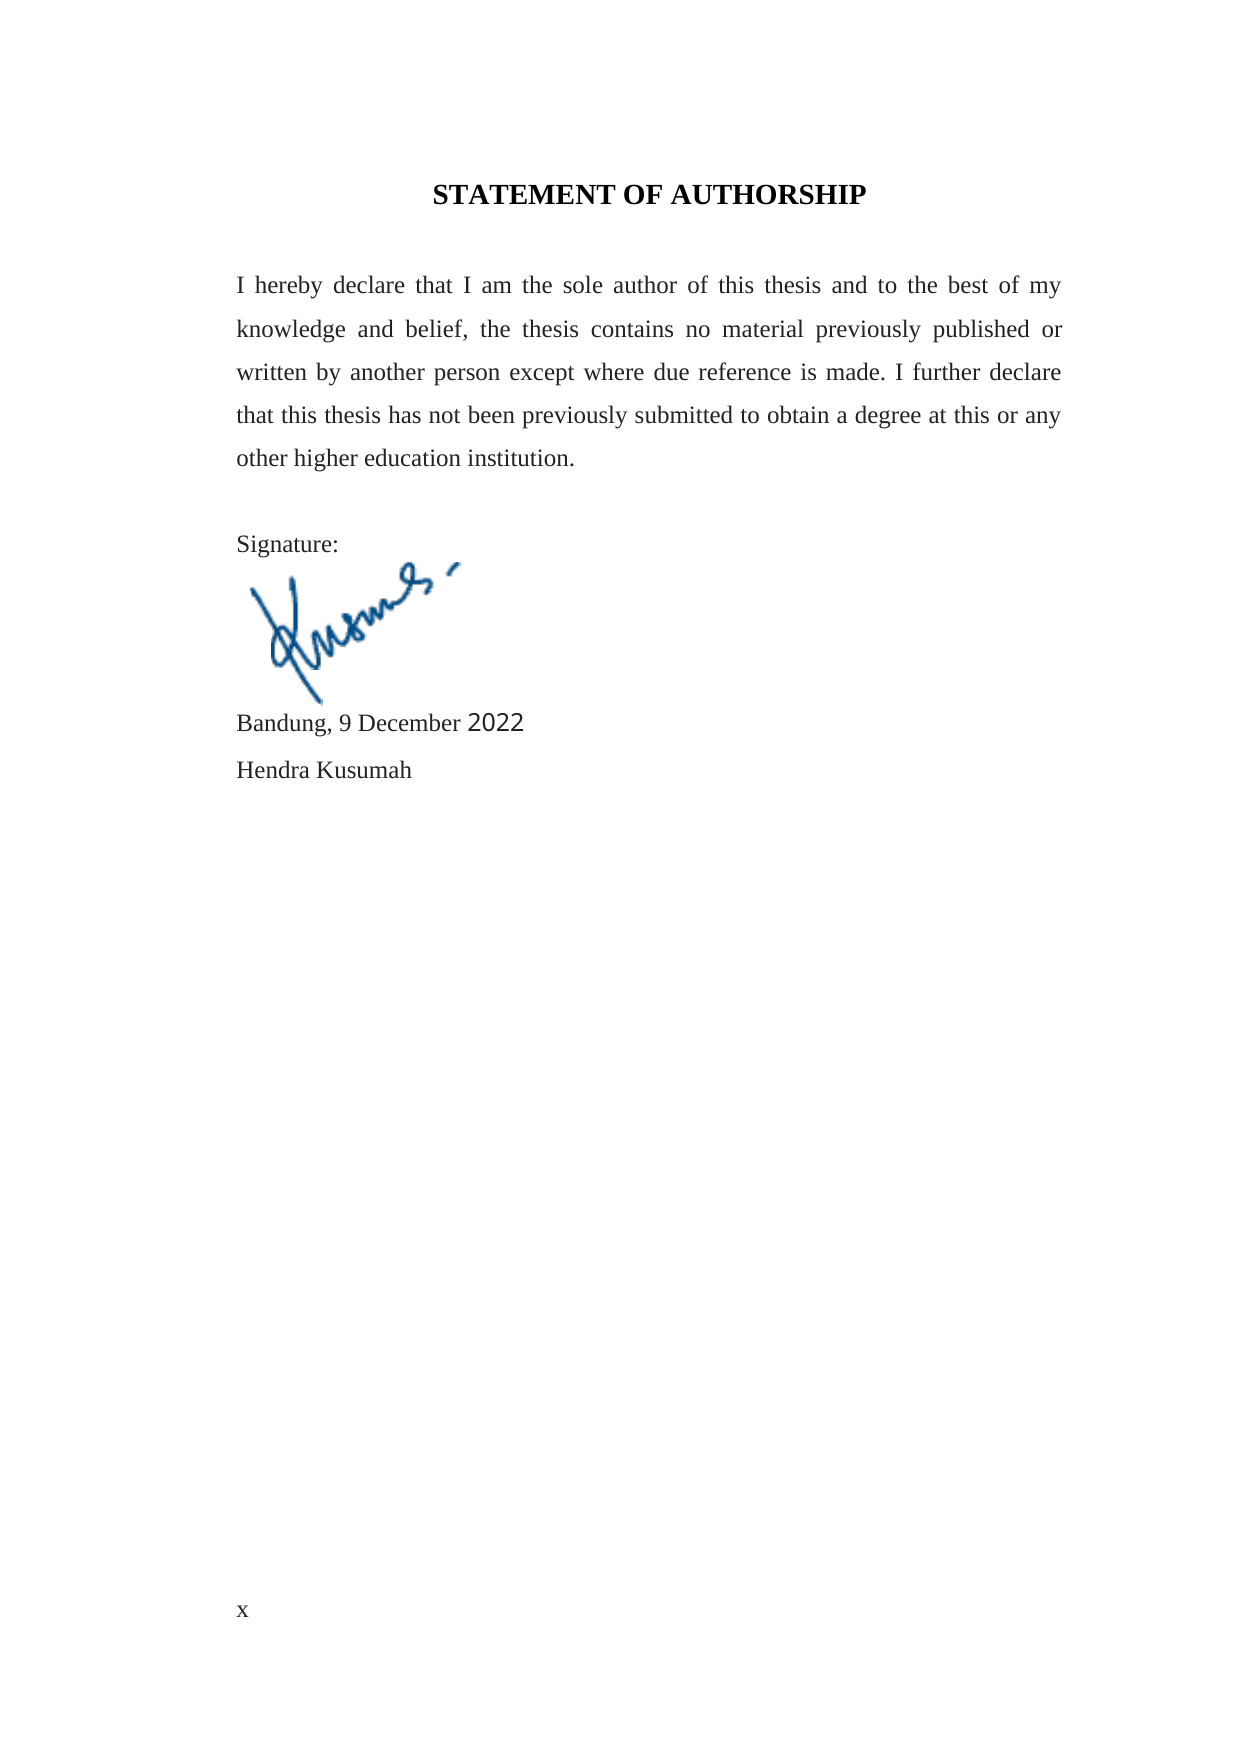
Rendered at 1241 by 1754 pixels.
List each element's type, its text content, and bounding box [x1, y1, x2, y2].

subtitle STATEMENT OF AUTHORSHIP [236, 177, 1063, 211]
text Bandung, 9 December 2022 [236, 659, 1063, 738]
text Hendra Kusumah [236, 756, 1063, 784]
text Signature: [236, 529, 1063, 558]
text I hereby declare that I am the sole author of this thesis and to the best of my knowledge and belief, the thesis contains no material previously published or written by another person except where due reference is made. I further declare that this thesis has not been previously submitted to obtain a degree at this or any other higher education institution. [236, 271, 1063, 472]
picture [250, 562, 461, 706]
